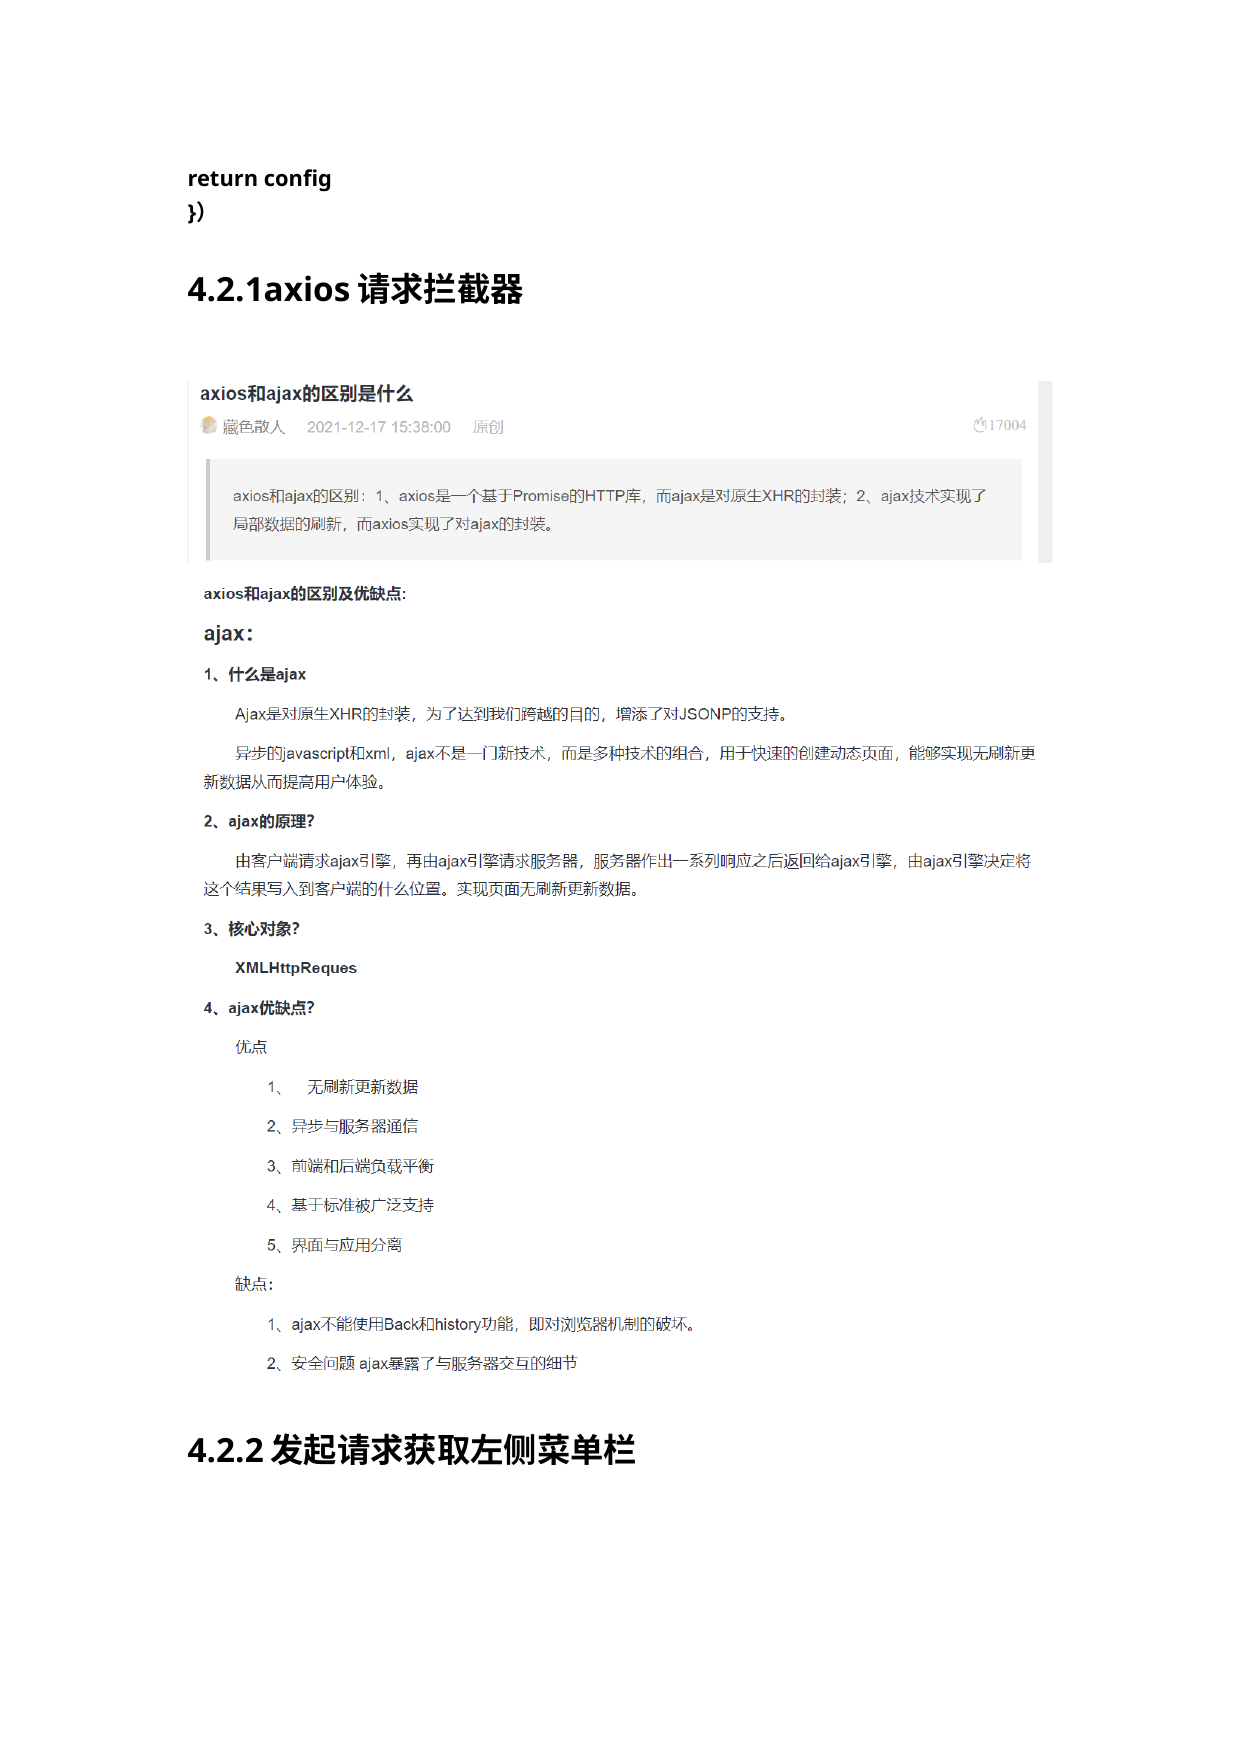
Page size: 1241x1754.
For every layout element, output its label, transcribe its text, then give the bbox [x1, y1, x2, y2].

subtitle 4.2.1axios请求拦截器 [187, 254, 1053, 319]
text }） [187, 194, 1053, 227]
subtitle 4.2.2发起请求获取左侧菜单栏 [187, 1416, 1053, 1481]
picture [187, 576, 1053, 1385]
picture [187, 381, 1053, 563]
text return config [187, 162, 1053, 194]
